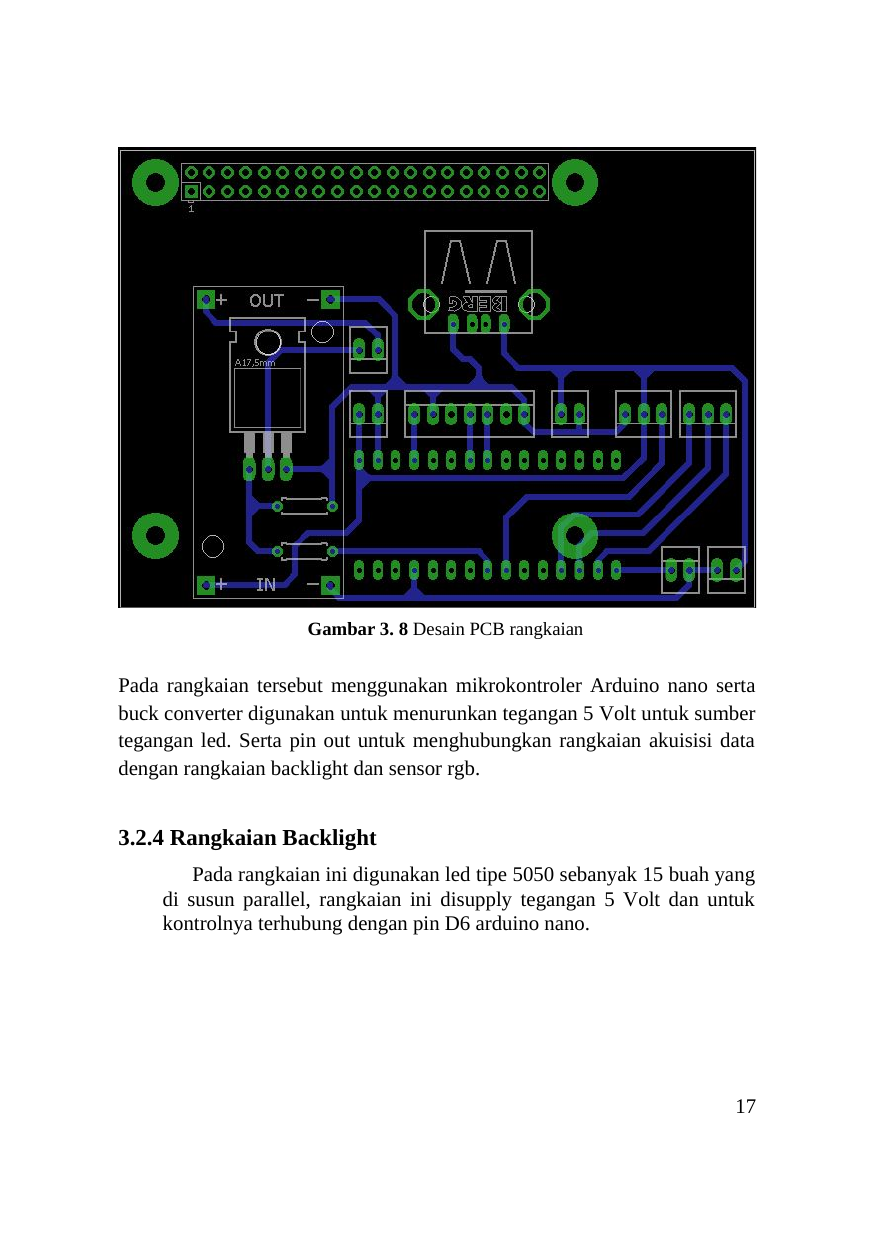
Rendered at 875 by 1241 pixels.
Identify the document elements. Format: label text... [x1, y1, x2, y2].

text Pada rangkaian tersebut menggunakan mikrokontroler Arduino nano serta buck converter digunakan untuk menurunkan tegangan 5 Volt untuk sumber tegangan led. Serta pin out untuk menghubungkan rangkaian akuisisi data dengan rangkaian backlight dan sensor rgb. [118, 673, 756, 780]
picture [118, 147, 757, 608]
text Pada rangkaian ini digunakan led tipe 5050 sebanyak 15 buah yang di susun parallel, rangkaian ini disupply tegangan 5 Volt dan untuk kontrolnya terhubung dengan pin D6 arduino nano. [162, 862, 756, 934]
subtitle 3.2.4 Rangkaian Backlight [118, 823, 756, 850]
text Gambar 3. 8 Desain PCB rangkaian [103, 617, 758, 639]
